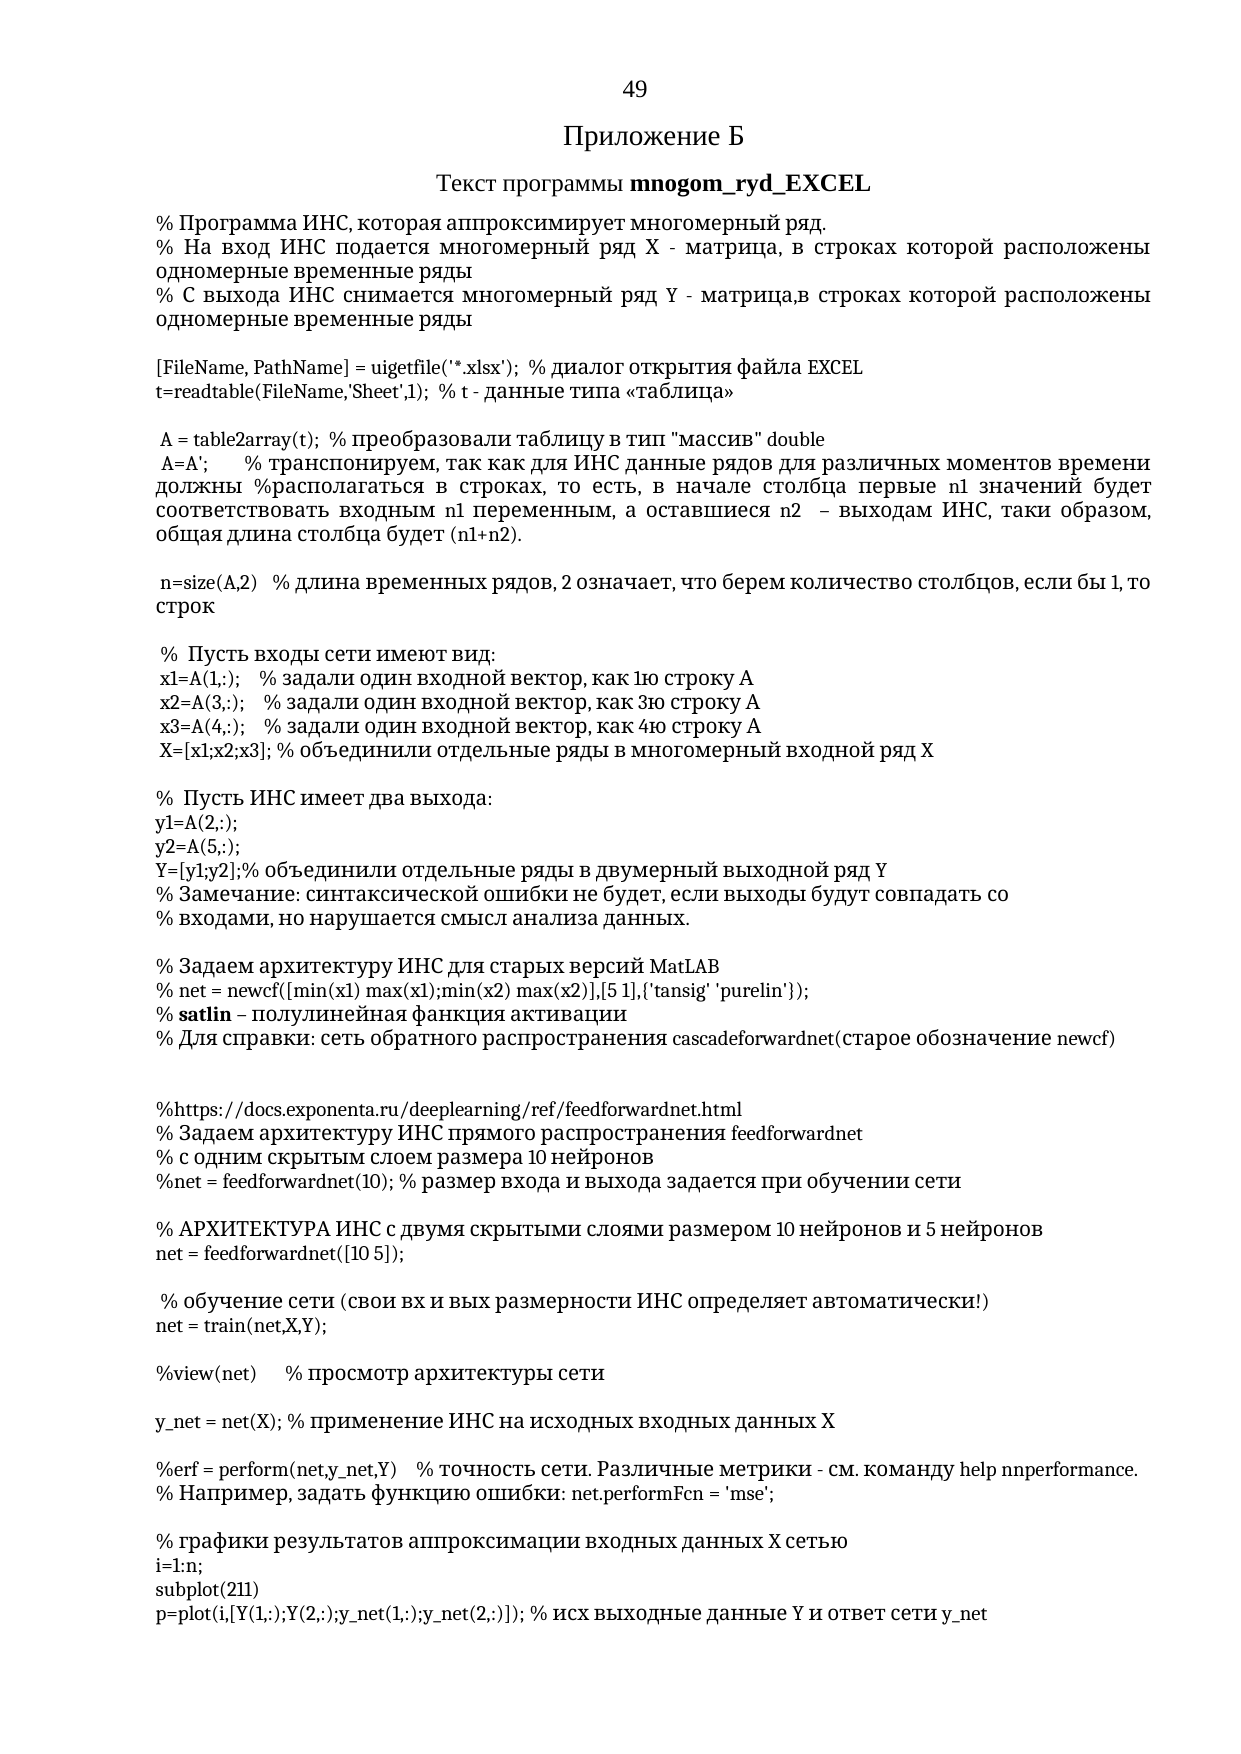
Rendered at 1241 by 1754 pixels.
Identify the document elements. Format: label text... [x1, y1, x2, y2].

text % Задаем архитектуру ИНС для старых версий MatLAB [155, 954, 1152, 978]
text Y=[y1;y2];% объединили отдельные ряды в двумерный выходной ряд Y [155, 858, 1152, 882]
text n=size(A,2) % длина временных рядов, 2 означает, что берем количество столбцов, если бы 1, то строк [155, 571, 1152, 619]
text % Пусть входы сети имеют вид: [155, 643, 1152, 667]
text % с одним скрытым слоем размера 10 нейронов [155, 1146, 1152, 1170]
text x3=A(4,:); % задали один входной вектор, как 4ю строку А [155, 715, 1152, 739]
text net = feedforwardnet([10 5]); [155, 1242, 1152, 1266]
text % Программа ИНС, которая аппроксимирует многомерный ряд. [155, 212, 1152, 236]
text % Пусть ИНС имеет два выхода: [155, 787, 1152, 811]
text % net = newcf([min(x1) max(x1);min(x2) max(x2)],[5 1],{'tansig' 'purelin'}); [155, 978, 1152, 1002]
text % satlin – полулинейная фанкция активации [155, 1002, 1152, 1026]
text x2=A(3,:); % задали один входной вектор, как 3ю строку А [155, 691, 1152, 715]
text % Например, задать функцию ошибки: net.performFcn = 'mse'; [155, 1481, 1152, 1505]
text [FileName, PathName] = uigetfile('*.xlsx'); % диалог открытия файла EXCEL [155, 355, 1152, 379]
text y2=A(5,:); [155, 834, 1152, 858]
text % Задаем архитектуру ИНС прямого распространения feedforwardnet [155, 1122, 1152, 1146]
text subplot(211) [155, 1577, 1152, 1601]
text y1=A(2,:); [155, 811, 1152, 834]
text % С выхода ИНС снимается многомерный ряд Y - матрица,в строках которой расположены одномерные временные ряды [155, 283, 1152, 331]
text %net = feedforwardnet(10); % размер входа и выхода задается при обучении сети [155, 1170, 1152, 1194]
text p=plot(i,[Y(1,:);Y(2,:);y_net(1,:);y_net(2,:)]); % исх выходные данные Y и ответ сети y_net [155, 1601, 1152, 1625]
text % Для справки: сеть обратного распространения cascadeforwardnet(старое обозначение newcf) [155, 1026, 1152, 1050]
text y_net = net(X); % применение ИНС на исходных входных данных Х [155, 1409, 1152, 1433]
text X=[x1;x2;x3]; % объединили отдельные ряды в многомерный входной ряд X [155, 739, 1152, 763]
text Приложение Б [156, 118, 1152, 152]
text %view(net) % просмотр архитектуры сети [155, 1362, 1152, 1386]
text A=A'; % транспонируем, так как для ИНС данные рядов для различных моментов времени должны %располагаться в строках, то есть, в начале столбца первые n1 значений будет соответствовать входным n1 переменным, а оставшиеся n2 – выходам ИНС, таки образом, общая длина столбца будет (n1+n2). [155, 451, 1152, 547]
text %https://docs.exponenta.ru/deeplearning/ref/feedforwardnet.html [155, 1098, 1152, 1122]
text % обучение сети (свои вх и вых размерности ИНС определяет автоматически!) [155, 1290, 1152, 1314]
text % На вход ИНС подается многомерный ряд Х - матрица, в строках которой расположены одномерные временные ряды [155, 236, 1152, 283]
text % АРХИТЕКТУРА ИНС с двумя скрытыми слоями размером 10 нейронов и 5 нейронов [155, 1218, 1152, 1242]
text A = table2array(t); % преобразовали таблицу в тип "массив" double [155, 427, 1152, 451]
text %erf = perform(net,y_net,Y) % точность сети. Различные метрики - см. команду help nnperformance. [155, 1457, 1152, 1481]
text % Замечание: синтаксической ошибки не будет, если выходы будут совпадать со [155, 882, 1152, 906]
text % входами, но нарушается смысл анализа данных. [155, 906, 1152, 930]
text i=1:n; [155, 1553, 1152, 1577]
text % графики результатов аппроксимации входных данных X сетью [155, 1529, 1152, 1553]
text x1=A(1,:); % задали один входной вектор, как 1ю строку А [155, 667, 1152, 691]
text t=readtable(FileName,'Sheet',1); % t - данные типа «таблица» [155, 379, 1152, 403]
text net = train(net,X,Y); [155, 1314, 1152, 1338]
text Текст программы mnogom_ryd_EXCEL [156, 168, 1152, 197]
